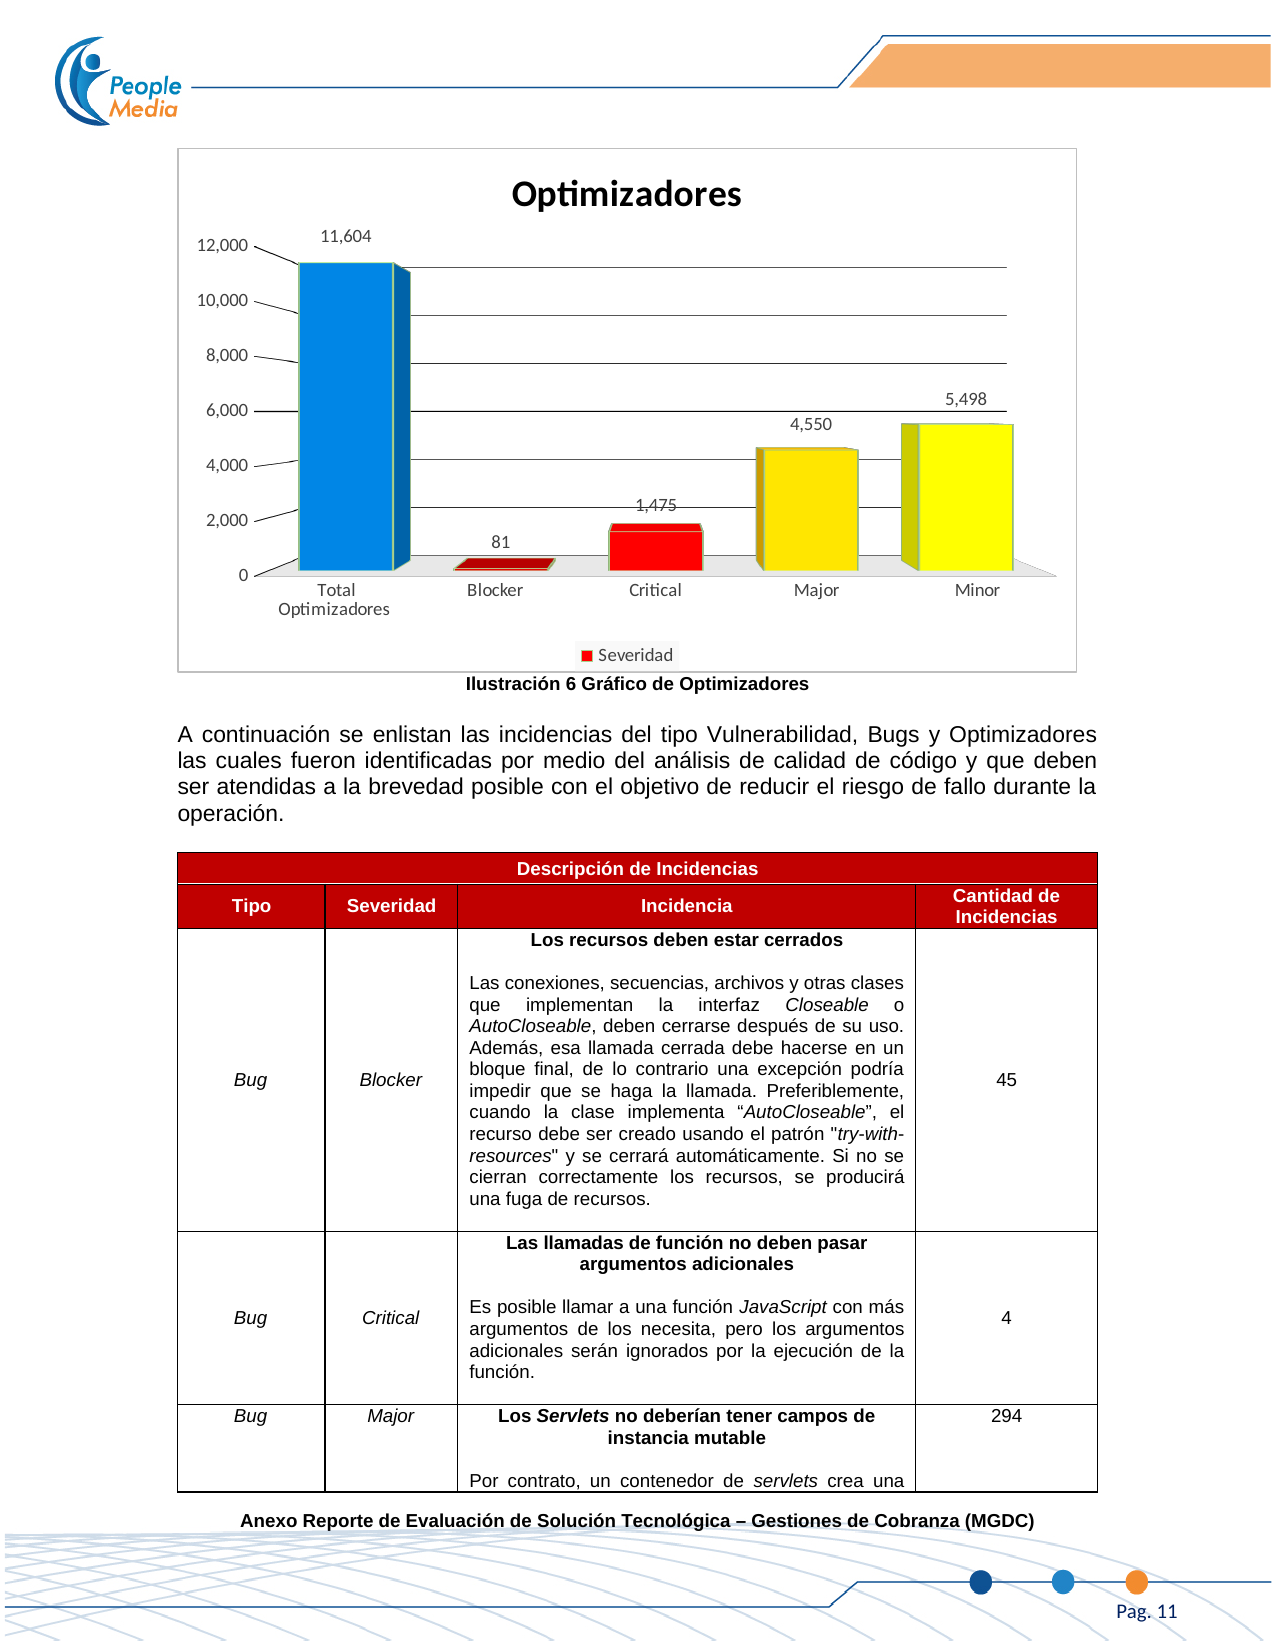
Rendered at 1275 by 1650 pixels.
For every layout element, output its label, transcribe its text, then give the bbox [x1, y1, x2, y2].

table_cell Los recursos deben estar cerrados Las conexiones, secuencias, archivos y otras clases que implementan la interfaz Closeable o AutoCloseable, deben cerrarse después de su uso. Además, esa llamada cerrada debe hacerse en un bloque final, de lo contrario una excepción podría impedir que se haga la llamada. Preferiblemente, cuando la clase implementa “AutoCloseable”, el recurso debe ser creado usando el patrón "try-with-resources" y se cerrará automáticamente. Si no se cierran correctamente los recursos, se producirá una fuga de recursos. [458, 929, 915, 1231]
picture [34, 14, 1271, 135]
table_cell Severidad [326, 885, 457, 928]
table_cell Incidencia [458, 885, 915, 928]
table_cell Tipo [178, 885, 324, 928]
table_cell Cantidad de Incidencias [916, 885, 1097, 928]
table_cell Bug [178, 1232, 324, 1404]
table_cell Blocker [326, 929, 457, 1231]
picture [4, 1507, 1272, 1641]
table_cell Las llamadas de función no deben pasar argumentos adicionales Es posible llamar a una función JavaScript con más argumentos de los necesita, pero los argumentos adicionales serán ignorados por la ejecución de la función. [458, 1232, 915, 1404]
table_header Descripción de Incidencias [178, 853, 1097, 883]
table_cell 294 [916, 1405, 1097, 1491]
table_cell 4 [916, 1232, 1097, 1404]
table_cell Bug [178, 1405, 324, 1491]
table_cell 45 [916, 929, 1097, 1231]
text A continuación se enlistan las incidencias del tipo Vulnerabilidad, Bugs y Optimizadores las cuales fueron identificadas por medio del análisis de calidad de código y que deben ser atendidas a la brevedad posible con el objetivo de reducir el riesgo de fallo durante la operación. [177, 799, 1098, 826]
table_cell Bug [178, 929, 324, 1231]
table_cell Major [326, 1405, 457, 1491]
table_cell Critical [326, 1232, 457, 1404]
